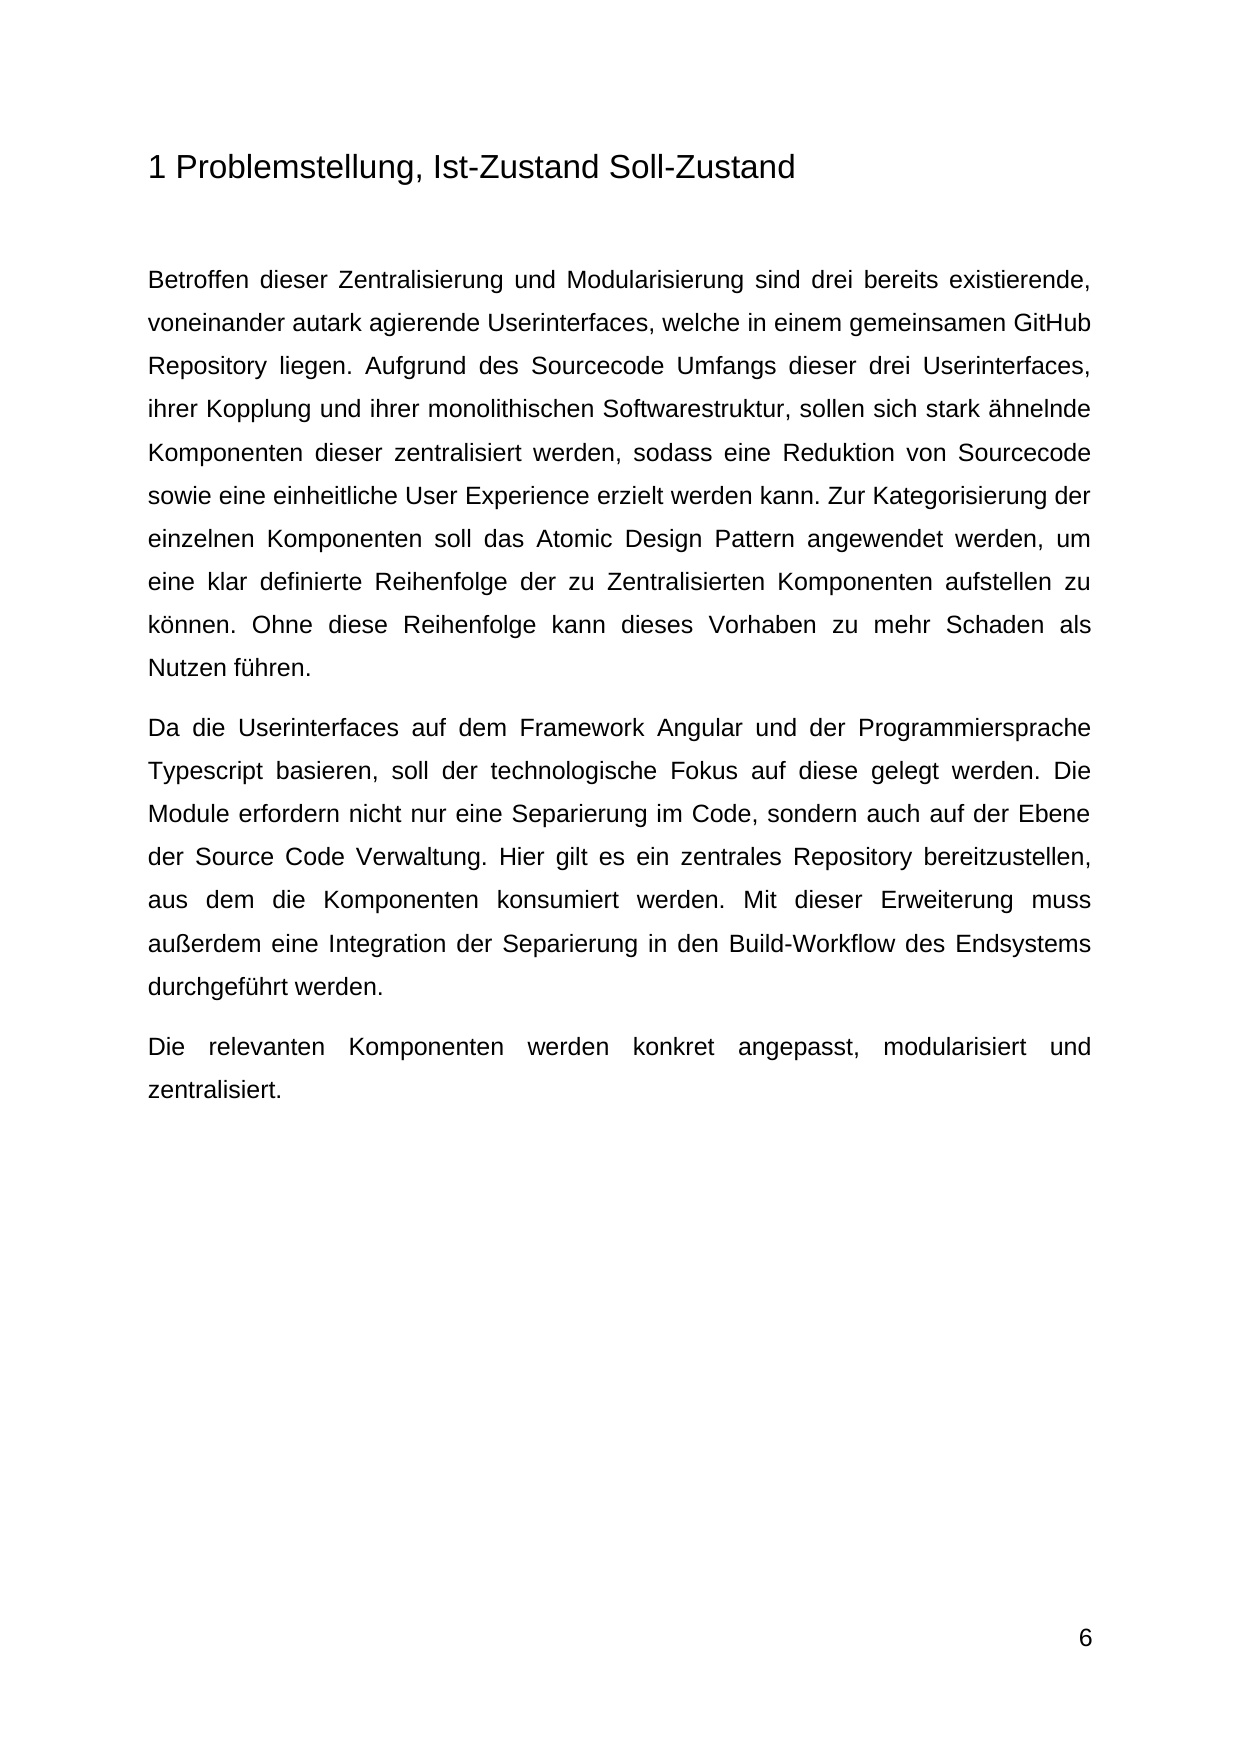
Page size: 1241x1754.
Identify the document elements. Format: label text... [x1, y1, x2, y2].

text Die relevanten Komponenten werden konkret angepasst, modularisiert und zentralisiert. [148, 1031, 1093, 1103]
subtitle 1 Problemstellung, Ist-Zustand Soll-Zustand [148, 148, 1093, 186]
text Da die Userinterfaces auf dem Framework Angular und der Programmiersprache Typescript basieren, soll der technologische Fokus auf diese gelegt werden. Die Module erfordern nicht nur eine Separierung im Code, sondern auch auf der Ebene der Source Code Verwaltung. Hier gilt es ein zentrales Repository bereitzustellen, aus dem die Komponenten konsumiert werden. Mit dieser Erweiterung muss außerdem eine Integration der Separierung in den Build-Workflow des Endsystems durchgeführt werden. [148, 713, 1093, 1000]
text Betroffen dieser Zentralisierung und Modularisierung sind drei bereits existierende, voneinander autark agierende Userinterfaces, welche in einem gemeinsamen GitHub Repository liegen. Aufgrund des Sourcecode Umfangs dieser drei Userinterfaces, ihrer Kopplung und ihrer monolithischen Softwarestruktur, sollen sich stark ähnelnde Komponenten dieser zentralisiert werden, sodass eine Reduktion von Sourcecode sowie eine einheitliche User Experience erzielt werden kann. Zur Kategorisierung der einzelnen Komponenten soll das Atomic Design Pattern angewendet werden, um eine klar definierte Reihenfolge der zu Zentralisierten Komponenten aufstellen zu können. Ohne diese Reihenfolge kann dieses Vorhaben zu mehr Schaden als Nutzen führen. [148, 265, 1093, 682]
